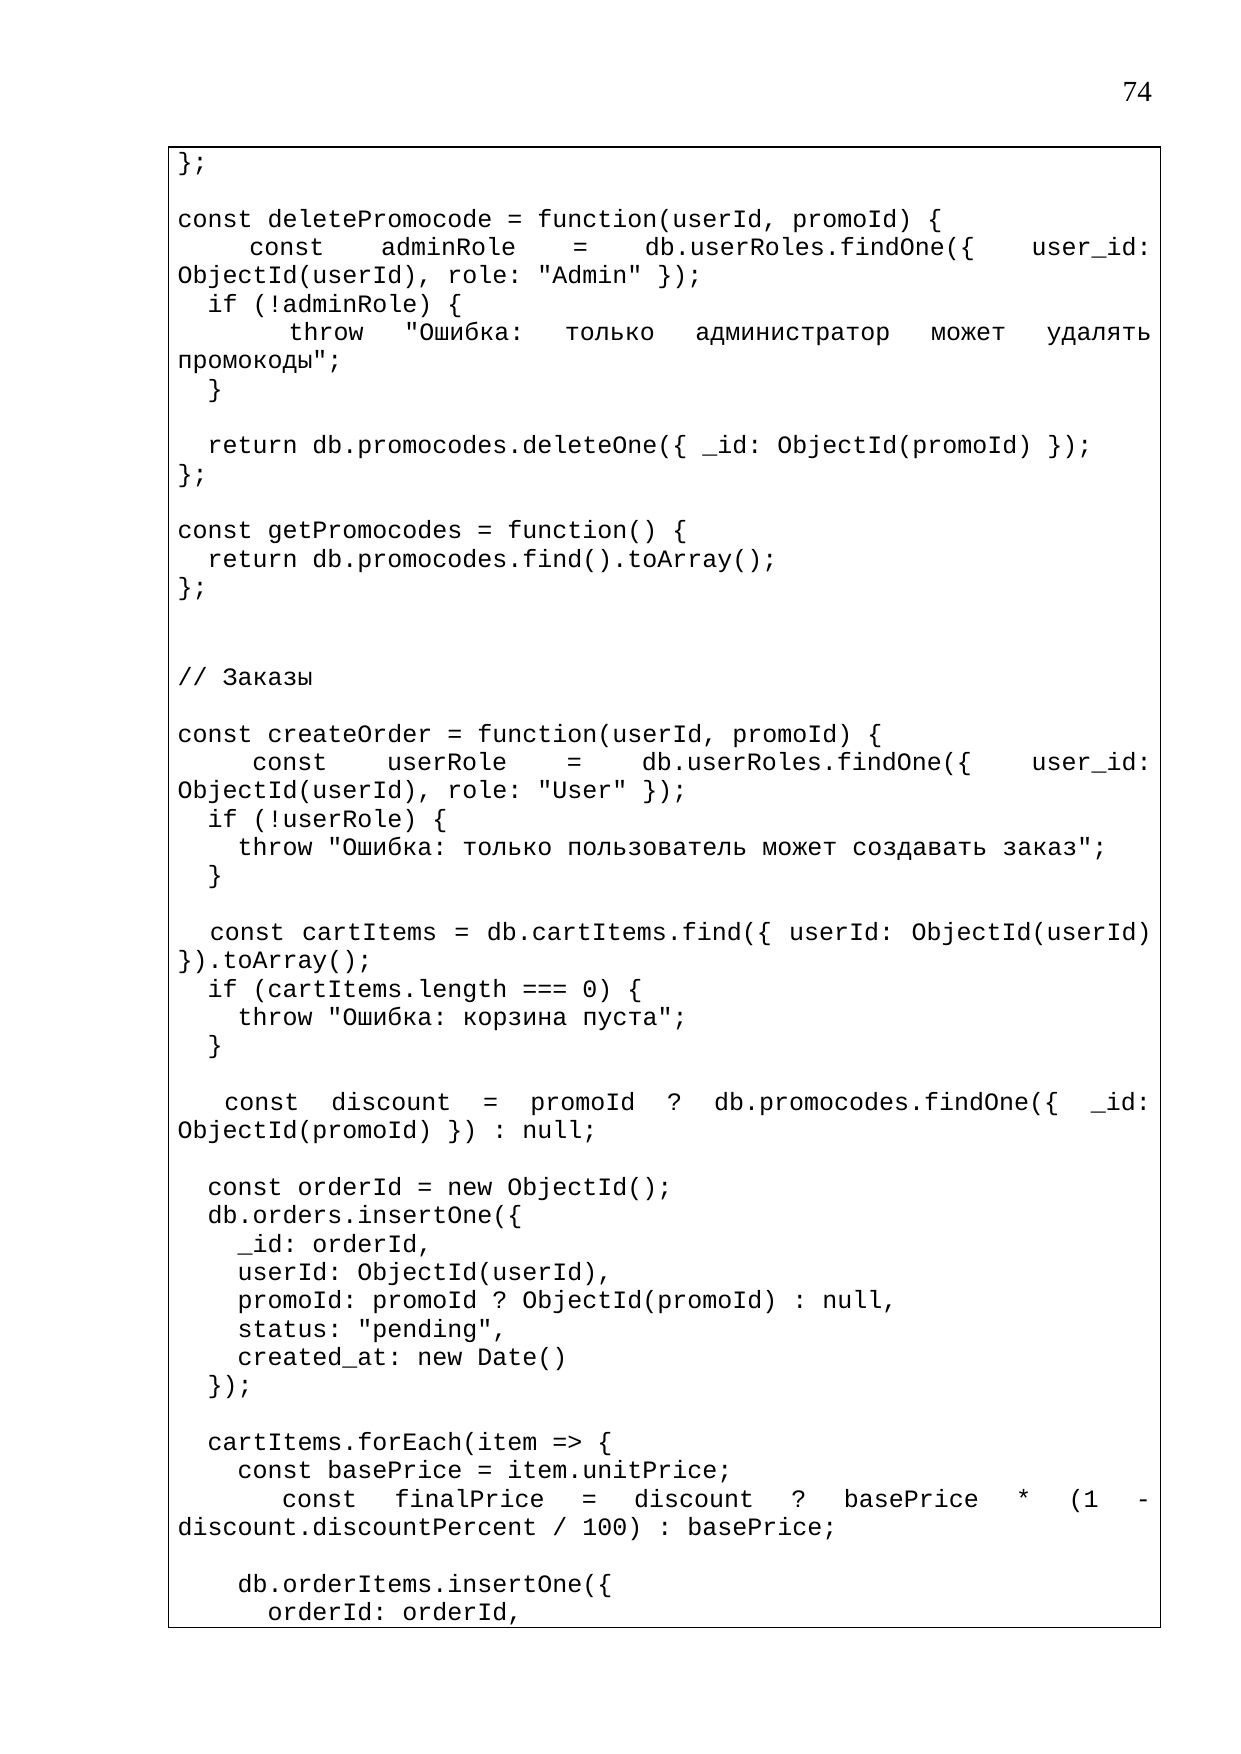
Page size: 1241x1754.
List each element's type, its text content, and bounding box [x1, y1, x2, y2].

text const finalPrice = discount ? basePrice * (1 - discount.discountPercent / 100) : basePrice; [177, 1486, 1152, 1543]
text } [177, 376, 1152, 404]
text }; [169, 148, 1160, 178]
text promoId: promoId ? ObjectId(promoId) : null, [177, 1288, 1152, 1316]
text db.orderItems.insertOne({ [177, 1571, 1152, 1600]
text const basePrice = item.unitPrice; [177, 1458, 1152, 1486]
text const userRole = db.userRoles.findOne({ user_id: ObjectId(userId), role: "User" }); [177, 750, 1152, 806]
text created_at: new Date() [177, 1345, 1152, 1373]
text db.orders.insertOne({ [177, 1203, 1152, 1231]
text const deletePromocode = function(userId, promoId) { [177, 206, 1152, 234]
text throw "Ошибка: только пользователь может создавать заказ"; [177, 835, 1152, 863]
text return db.promocodes.find().toArray(); [177, 546, 1152, 574]
text } [177, 863, 1152, 891]
text _id: orderId, [177, 1231, 1152, 1260]
text throw "Ошибка: только администратор может удалять промокоды"; [177, 319, 1152, 376]
text orderId: orderId, [177, 1600, 1152, 1627]
text throw "Ошибка: корзина пуста"; [177, 1005, 1152, 1033]
text cartItems.forEach(item => { [177, 1430, 1152, 1458]
text if (!adminRole) { [177, 291, 1152, 319]
text const discount = promoId ? db.promocodes.findOne({ _id: ObjectId(promoId) }) : null; [177, 1090, 1152, 1146]
text const adminRole = db.userRoles.findOne({ user_id: ObjectId(userId), role: "Admin" }); [177, 234, 1152, 291]
text if (cartItems.length === 0) { [177, 976, 1152, 1005]
text // Заказы [177, 665, 1152, 693]
text }); [177, 1373, 1152, 1401]
text const cartItems = db.cartItems.find({ userId: ObjectId(userId) }).toArray(); [177, 920, 1152, 976]
text const getPromocodes = function() { [177, 518, 1152, 546]
text const createOrder = function(userId, promoId) { [177, 721, 1152, 750]
text const orderId = new ObjectId(); [177, 1175, 1152, 1203]
text userId: ObjectId(userId), [177, 1260, 1152, 1288]
text if (!userRole) { [177, 806, 1152, 835]
text return db.promocodes.deleteOne({ _id: ObjectId(promoId) }); [177, 433, 1152, 461]
text }; [177, 461, 1152, 489]
text status: "pending", [177, 1316, 1152, 1345]
text } [177, 1033, 1152, 1061]
text }; [177, 574, 1152, 603]
